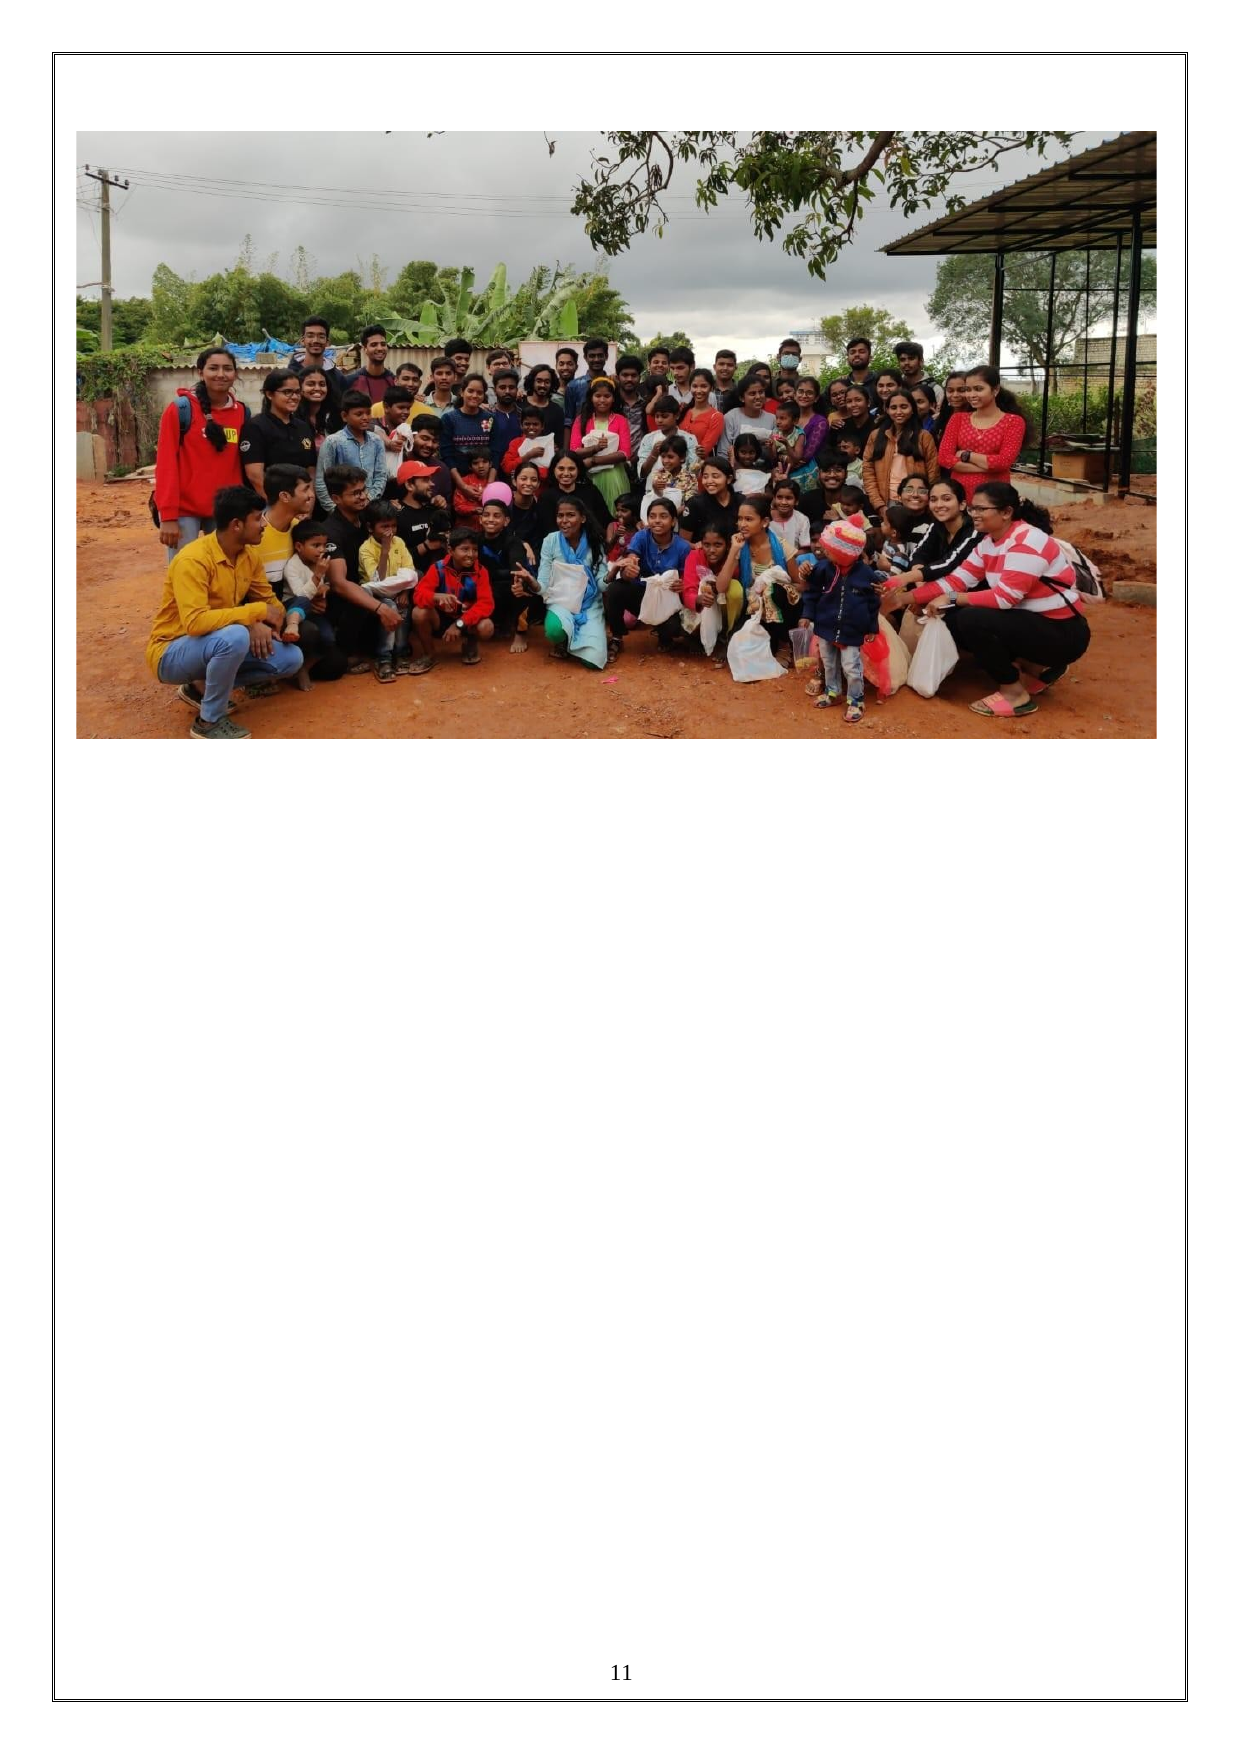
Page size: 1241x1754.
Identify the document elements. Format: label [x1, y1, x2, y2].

picture [76, 131, 1157, 739]
